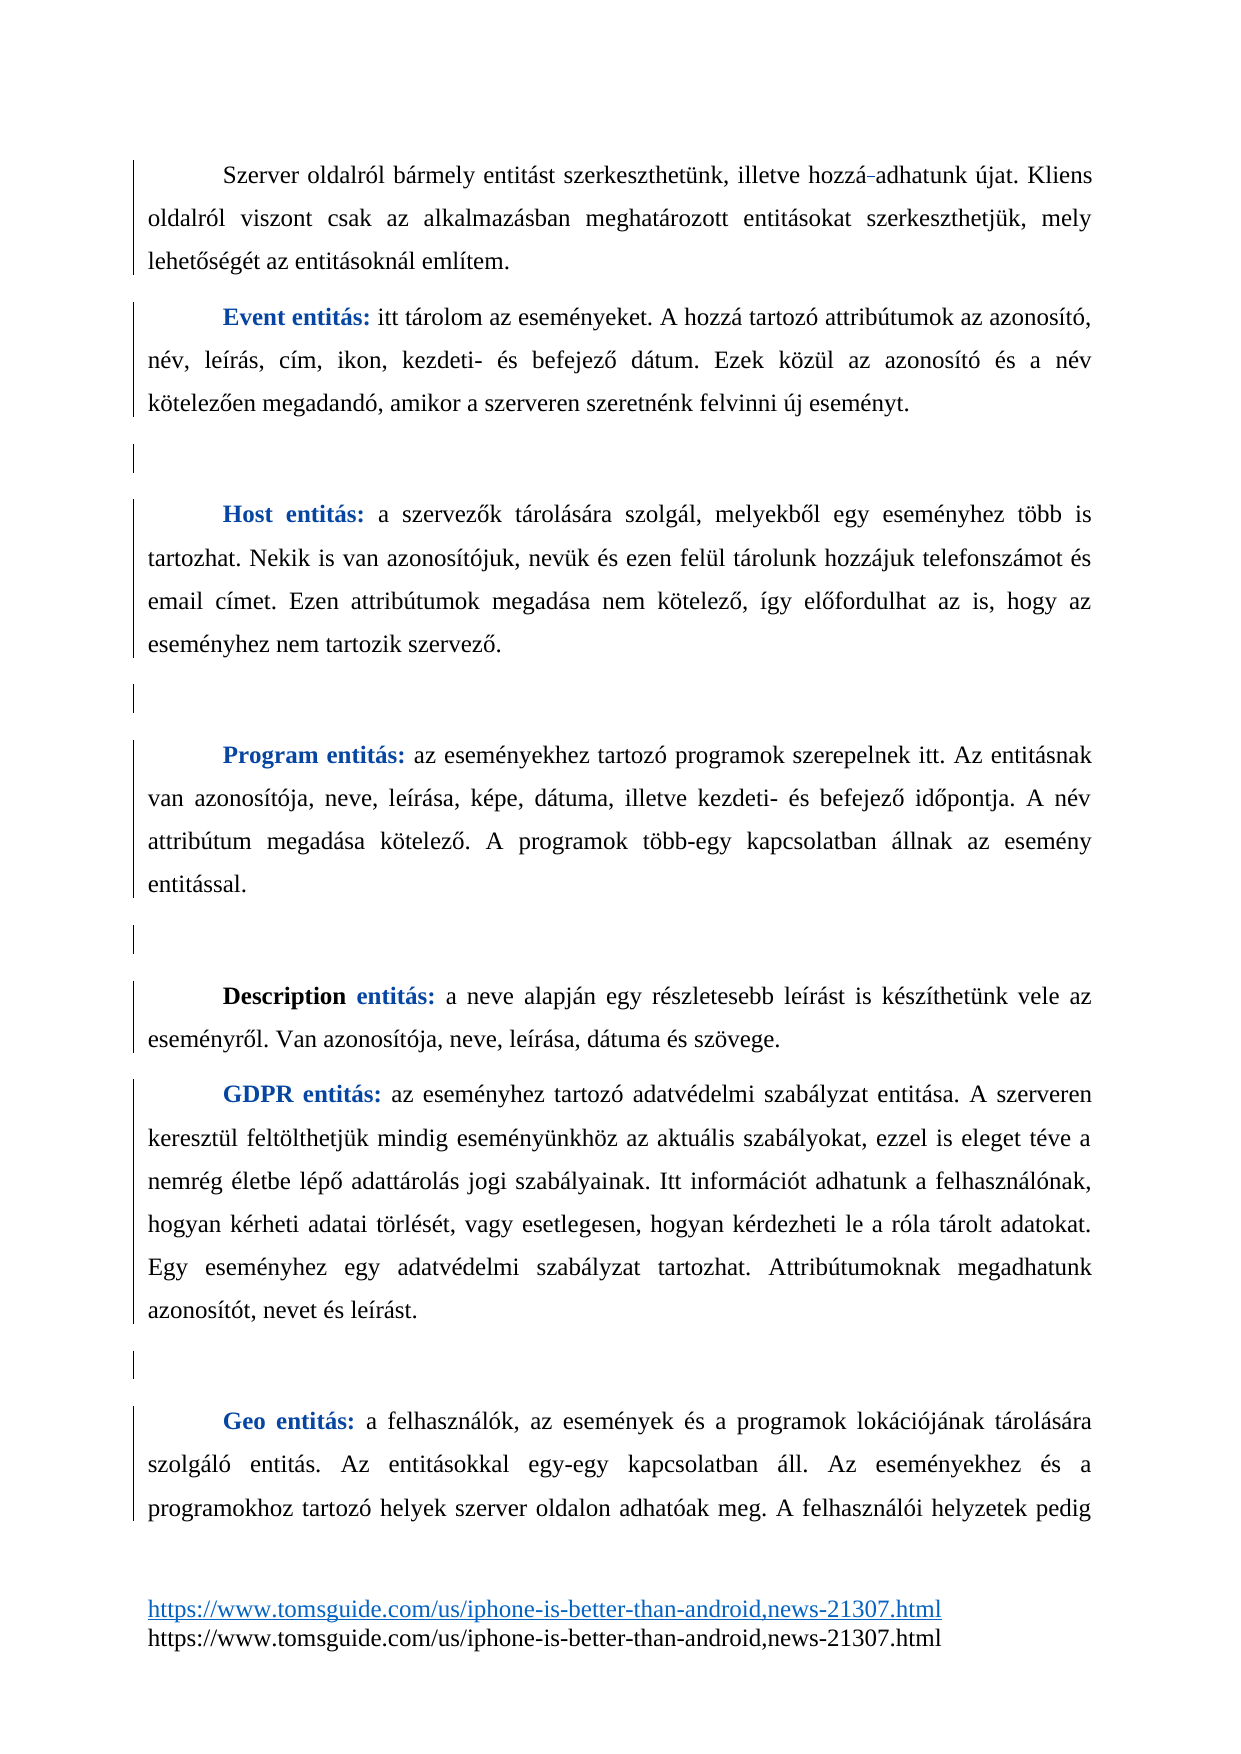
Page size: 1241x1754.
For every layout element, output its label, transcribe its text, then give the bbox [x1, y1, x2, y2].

list Program entitás: az eseményekhez tartozó programok szerepelnek itt. Az entitásnak van azonosítója, neve, leírása, képe, dátuma, illetve kezdeti- és befejező időpontja. A név attribútum megadása kötelező. A programok több-egy kapcsolatban állnak az esemény entitással. [148, 740, 1092, 898]
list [148, 1406, 1092, 1521]
list Host entitás: a szervezők tárolására szolgál, melyekből egy eseményhez több is tartozhat. Nekik is van azonosítójuk, nevük és ezen felül tárolunk hozzájuk telefonszámot és email címet. Ezen attribútumok megadása nem kötelező, így előfordulhat az is, hogy az eseményhez nem tartozik szervező. [148, 499, 1092, 658]
list Description entitás: a neve alapján egy részletesebb leírást is készíthetünk vele az eseményről. Van azonosítója, neve, leírása, dátuma és szövege. [148, 981, 1092, 1053]
list Event entitás: itt tárolom az eseményeket. A hozzá tartozó attribútumok az azonosító, név, leírás, cím, ikon, kezdeti- és befejező dátum. Ezek közül az azonosító és a név kötelezően megadandó, amikor a szerveren szeretnénk felvinni új eseményt. [148, 302, 1092, 417]
list Szerver oldalról bármely entitást szerkeszthetünk, illetve hozzáadhatunk újat. Kliens oldalról viszont csak az alkalmazásban meghatározott entitásokat szerkeszthetjük, mely lehetőségét az entitásoknál említem. [148, 160, 1092, 275]
list GDPR entitás: az eseményhez tartozó adatvédelmi szabályzat entitása. A szerveren keresztül feltölthetjük mindig eseményünkhöz az aktuális szabályokat, ezzel is eleget téve a nemrég életbe lépő adattárolás jogi szabályainak. Itt információt adhatunk a felhasználónak, hogyan kérheti adatai törlését, vagy esetlegesen, hogyan kérdezheti le a róla tárolt adatokat. Egy eseményhez egy adatvédelmi szabályzat tartozhat. Attribútumoknak megadhatunk azonosítót, nevet és leírást. [148, 1079, 1092, 1324]
